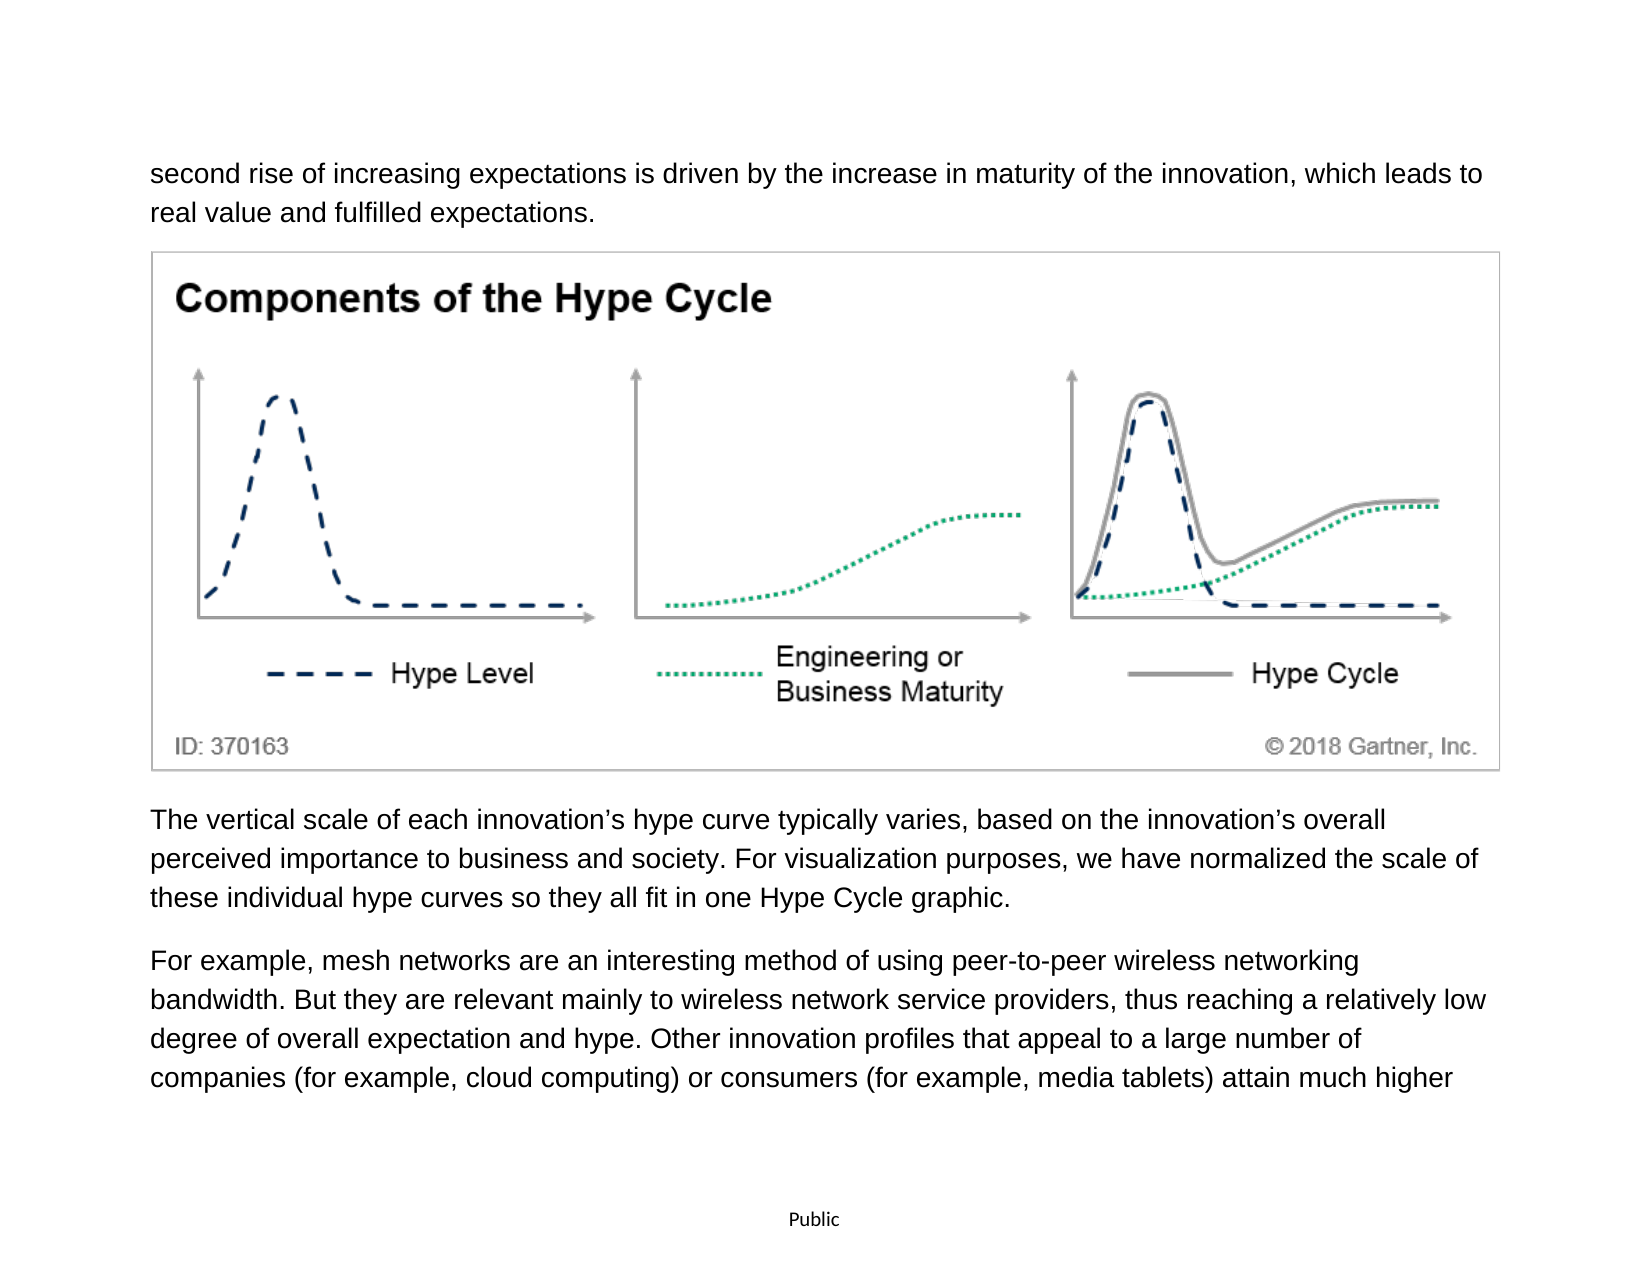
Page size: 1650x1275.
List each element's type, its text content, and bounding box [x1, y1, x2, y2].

picture [150, 251, 1500, 774]
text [150, 150, 1500, 228]
text The vertical scale of each innovation’s hype curve typically varies, based on the innovation’s overall perceived importance to business and society. For visualization purposes, we have normalized the scale of these individual hype curves so they all fit in one Hype Cycle graphic. [150, 797, 1500, 914]
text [150, 937, 1500, 1093]
